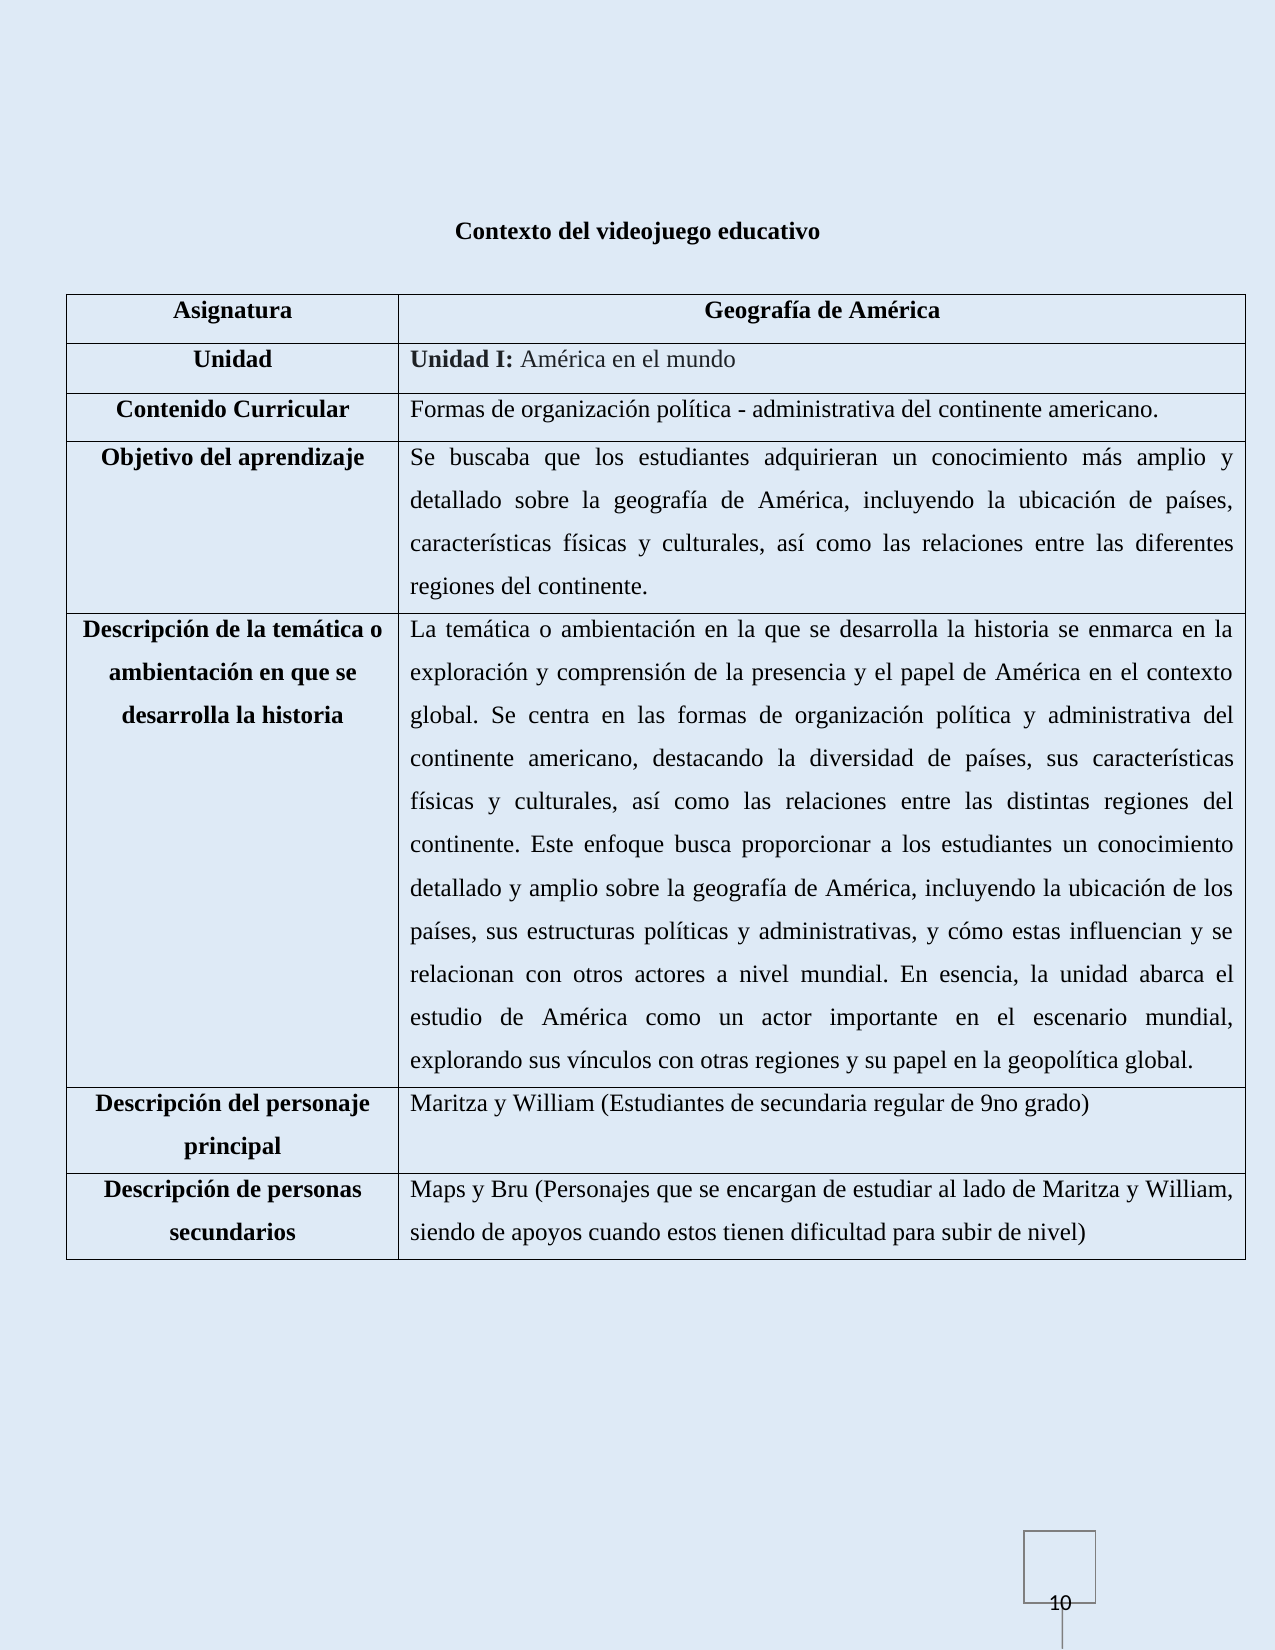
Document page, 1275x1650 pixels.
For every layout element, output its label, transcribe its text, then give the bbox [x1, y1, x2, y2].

table_cell Unidad [67, 344, 398, 393]
table_cell Maps y Bru (Personajes que se encargan de estudiar al lado de Maritza y William, siendo de apoyos cuando estos tienen dificultad para subir de nivel) [399, 1174, 1245, 1259]
table_cell Descripción del personaje principal [67, 1088, 398, 1173]
table_cell Maritza y William (Estudiantes de secundaria regular de 9no grado) [399, 1088, 1245, 1173]
table_header Geografía de América [399, 295, 1245, 343]
table_cell La temática o ambientación en la que se desarrolla la historia se enmarca en la exploración y comprensión de la presencia y el papel de América en el contexto global. Se centra en las formas de organización política y administrativa del continente americano, destacando la diversidad de países, sus características físicas y culturales, así como las relaciones entre las distintas regiones del continente. Este enfoque busca proporcionar a los estudiantes un conocimiento detallado y amplio sobre la geografía de América, incluyendo la ubicación de los países, sus estructuras políticas y administrativas, y cómo estas influencian y se relacionan con otros actores a nivel mundial. En esencia, la unidad abarca el estudio de América como un actor importante en el escenario mundial, explorando sus vínculos con otras regiones y su papel en la geopolítica global. [399, 614, 1245, 1087]
table_cell Descripción de la temática o ambientación en que se desarrolla la historia [67, 614, 398, 1087]
subtitle Contexto del videojuego educativo [177, 216, 1098, 244]
table_header Asignatura [67, 295, 398, 343]
table_cell Descripción de personas secundarios [67, 1174, 398, 1259]
table_cell Objetivo del aprendizaje [67, 442, 398, 613]
table_cell Contenido Curricular [67, 394, 398, 441]
table_cell Unidad I: América en el mundo [399, 344, 1245, 393]
table_cell Se buscaba que los estudiantes adquirieran un conocimiento más amplio y detallado sobre la geografía de América, incluyendo la ubicación de países, características físicas y culturales, así como las relaciones entre las diferentes regiones del continente. [399, 442, 1245, 613]
table_cell Formas de organización política - administrativa del continente americano. [399, 394, 1245, 441]
